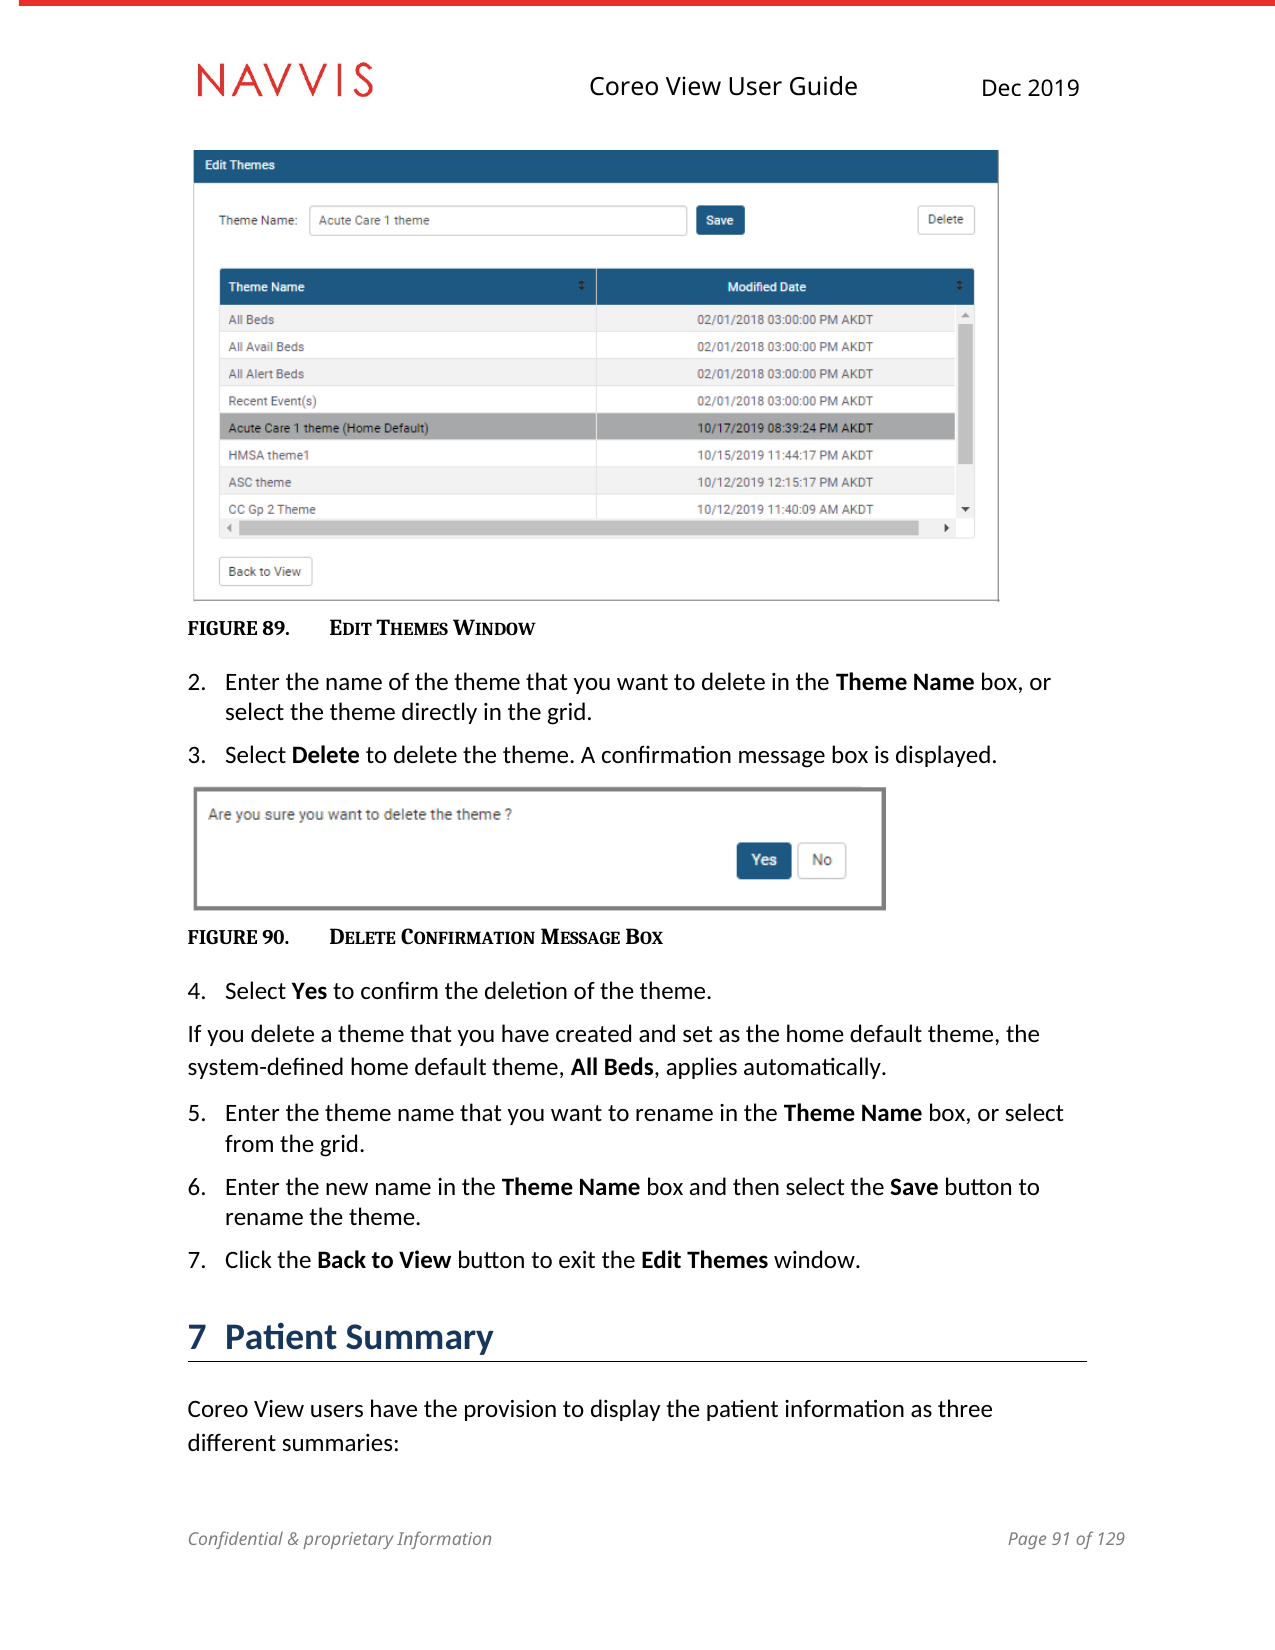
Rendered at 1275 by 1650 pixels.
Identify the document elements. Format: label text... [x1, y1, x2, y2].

list Enter the name of the theme that you want to delete in the Theme Name box, or select the theme directly in the grid. [187, 666, 1087, 727]
list Enter the new name in the Theme Name box and then select the Save button to rename the theme. [187, 1171, 1087, 1232]
list Enter the theme name that you want to rename in the Theme Name box, or select from the grid. [187, 1097, 1087, 1158]
text Coreo View users have the provision to display the patient information as three different summaries: [187, 1393, 1087, 1457]
text Edit Themes Window [187, 614, 1087, 641]
text If you delete a theme that you have created and set as the home default theme, the system-defined home default theme, All Beds, applies automatically. [187, 1018, 1087, 1082]
list Click the Back to View button to exit the Edit Themes window. [187, 1244, 1087, 1275]
text Delete Confirmation Message Box [187, 924, 1087, 950]
list Select Delete to delete the theme. A confirmation message box is displayed. [187, 739, 1087, 770]
picture [193, 786, 886, 912]
list Select Yes to confirm the deletion of the theme. [187, 975, 1087, 1005]
picture [193, 150, 1000, 602]
picture [187, 55, 383, 104]
subtitle Patient Summary [187, 1313, 1087, 1362]
